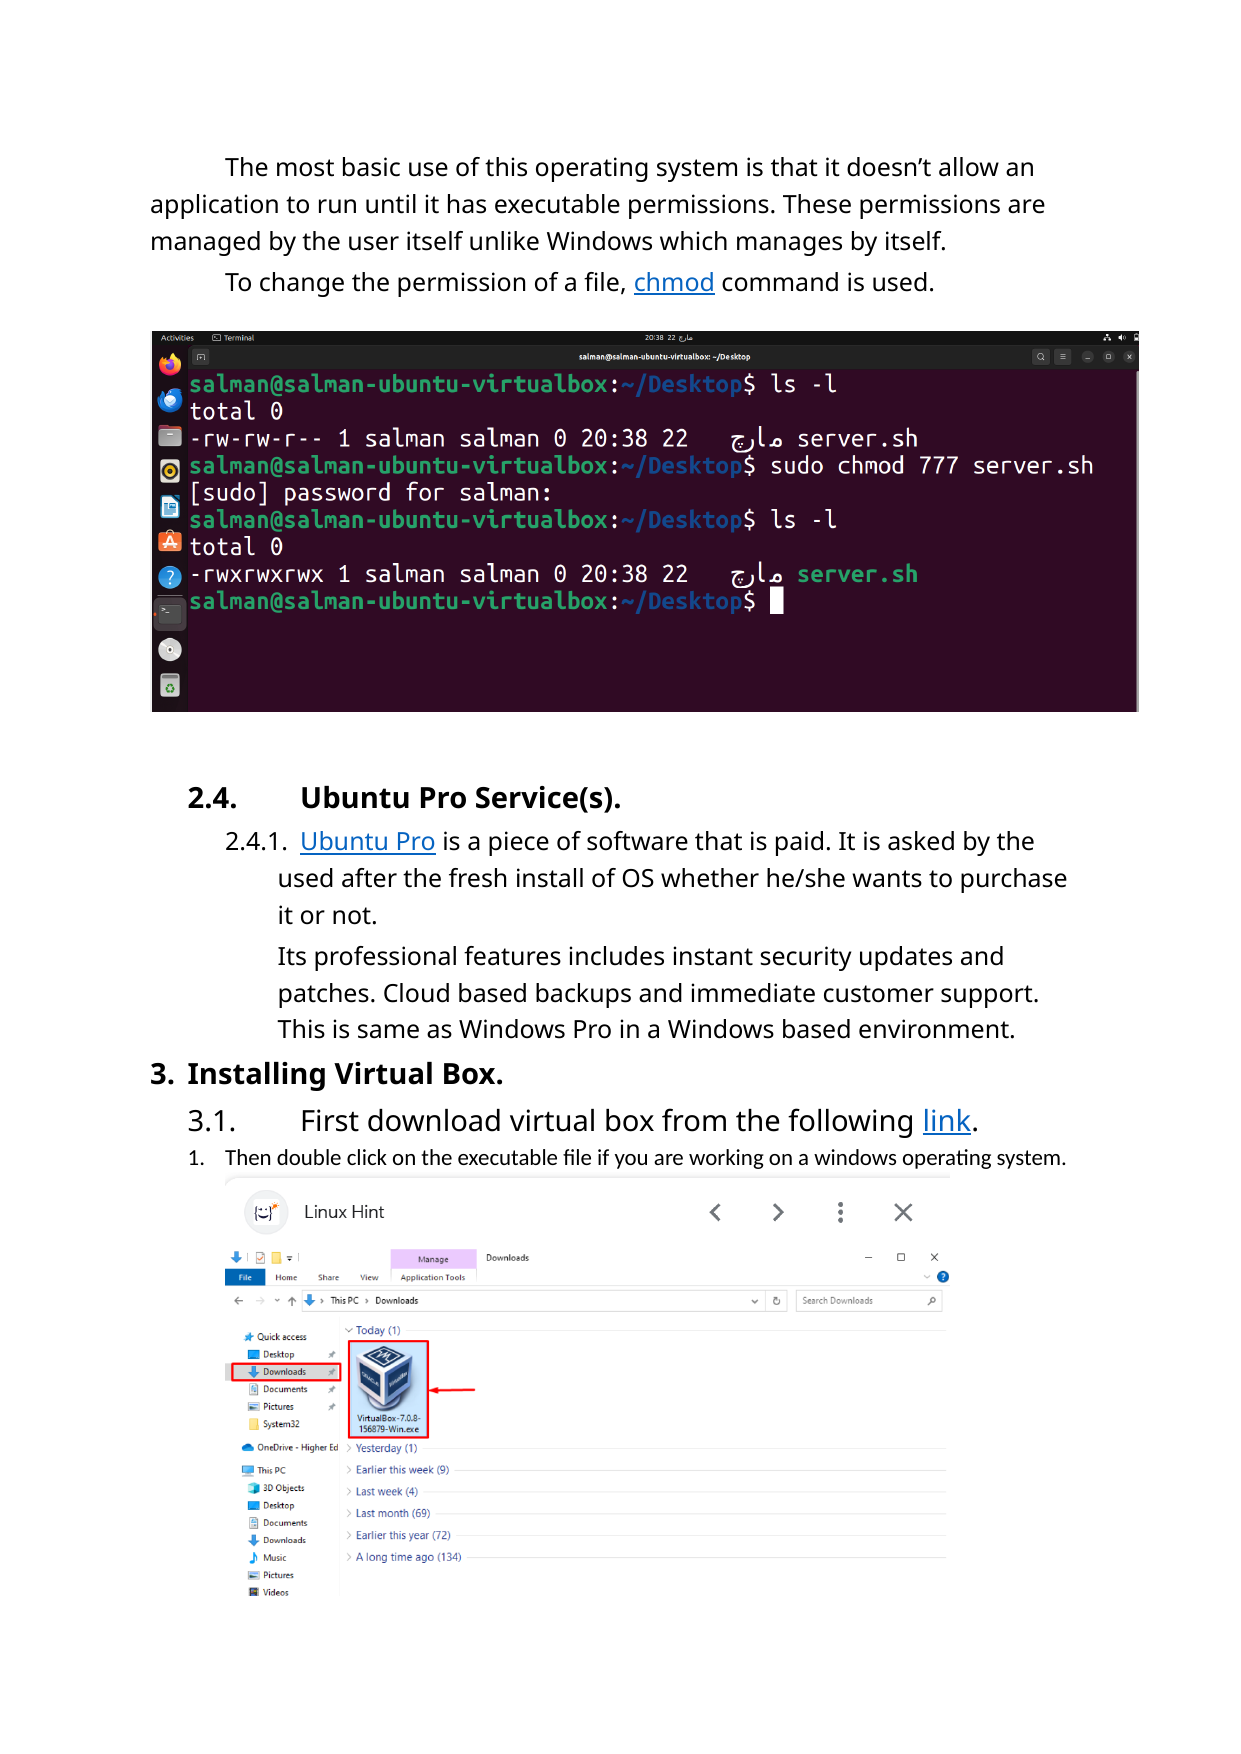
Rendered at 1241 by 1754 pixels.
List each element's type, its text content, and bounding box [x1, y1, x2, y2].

subtitle Ubuntu Pro Service(s). [187, 777, 1090, 817]
list Then double click on the executable file if you are working on a windows operating system. [187, 1143, 1090, 1171]
subtitle Ubuntu Pro is a piece of software that is paid. It is asked by the used after the fresh install of OS whether he/she wants to purchase it or not. [225, 824, 1090, 932]
subtitle Installing Virtual Box. [150, 1053, 1090, 1093]
subtitle Its professional features includes instant security updates and patches. Cloud based backups and immediate customer support. This is same as Windows Pro in a Windows based environment. [277, 938, 1090, 1046]
subtitle To change the permission of a file, chmod command is used. [150, 264, 1090, 298]
subtitle First download virtual box from the following link. [187, 1100, 1090, 1139]
picture [150, 331, 1139, 712]
subtitle The most basic use of this operating system is that it doesn’t allow an application to run until it has executable permissions. These permissions are managed by the user itself unlike Windows which manages by itself. [150, 150, 1090, 258]
picture [225, 1172, 950, 1596]
